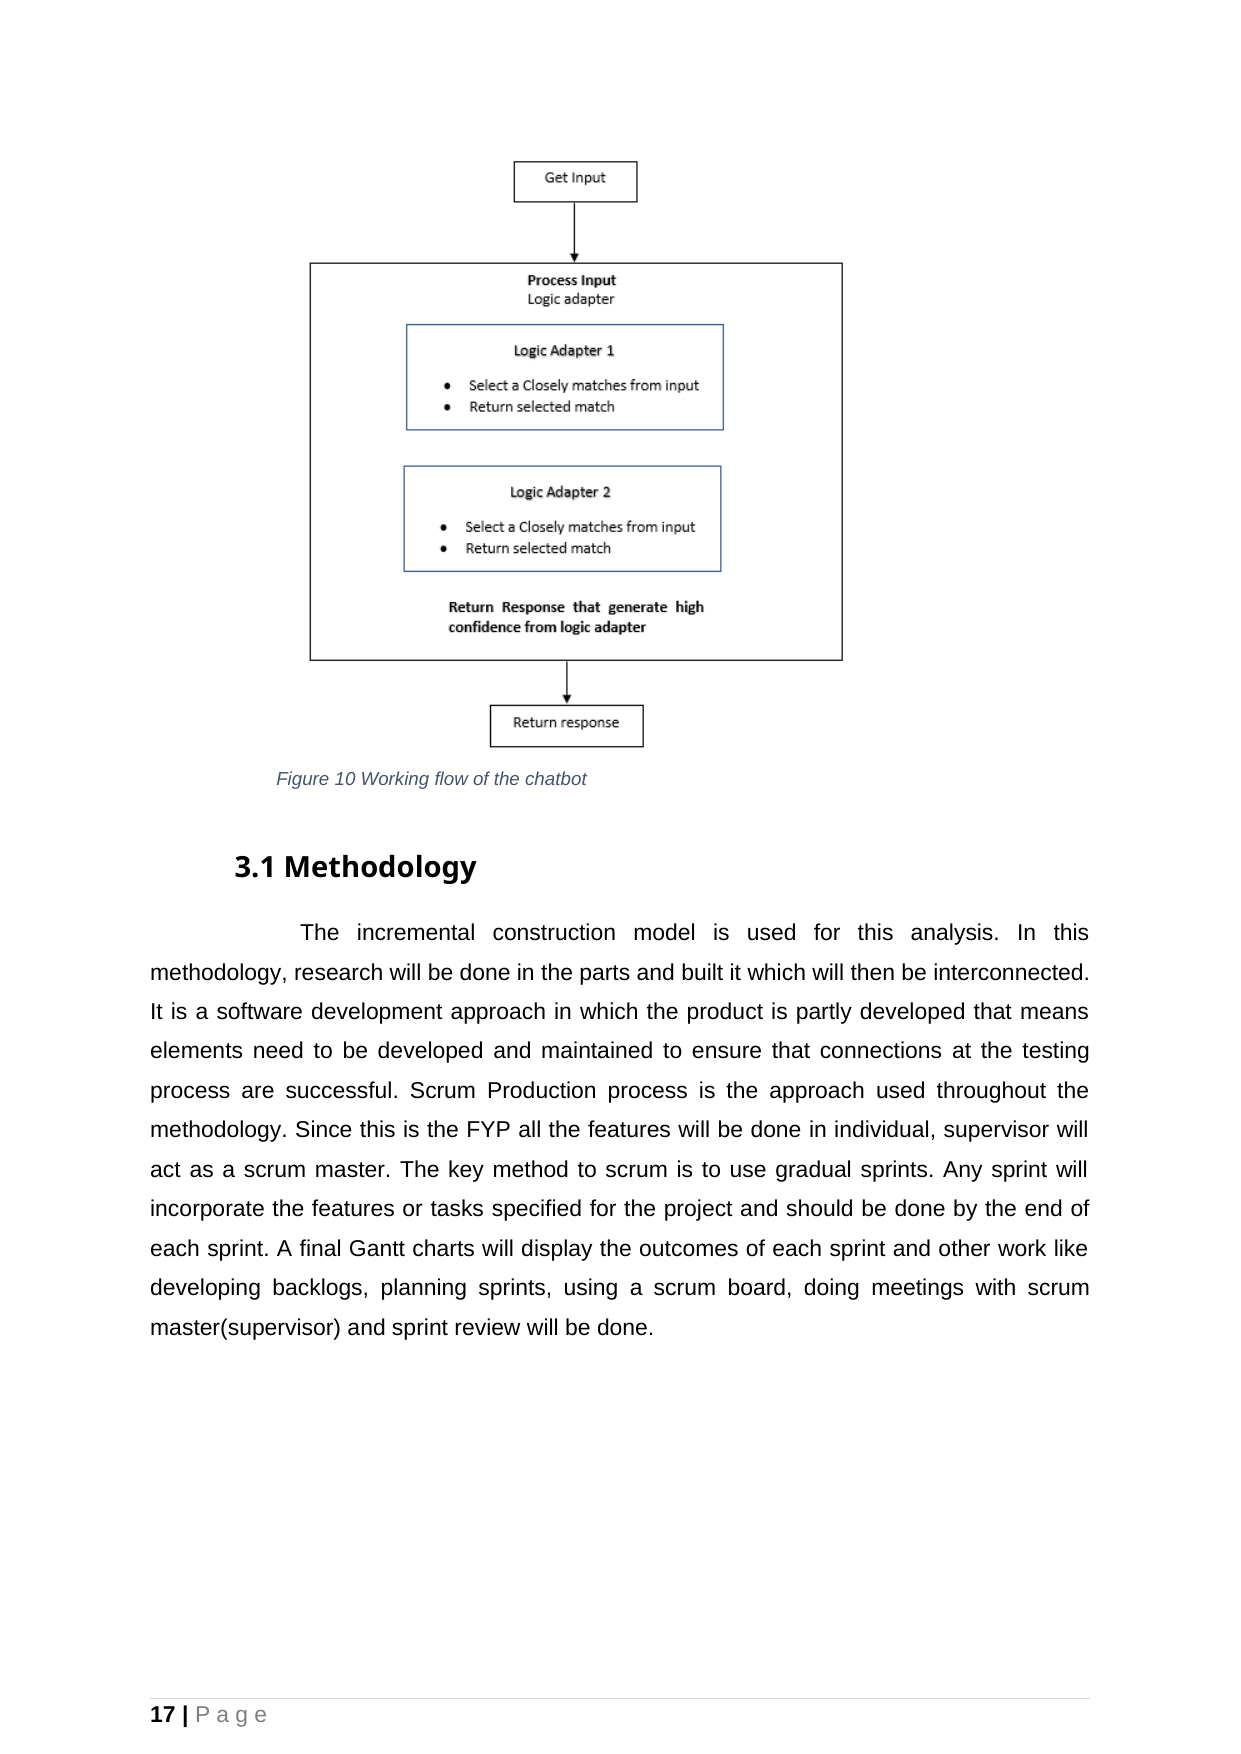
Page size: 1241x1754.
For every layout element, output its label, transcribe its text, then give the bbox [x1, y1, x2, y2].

subtitle 3.1 Methodology [234, 847, 1090, 886]
text The incremental construction model is used for this analysis. In this methodology, research will be done in the parts and built it which will then be interconnected. It is a software development approach in which the product is partly developed that means elements need to be developed and maintained to ensure that connections at the testing process are successful. Scrum Production process is the approach used throughout the methodology. Since this is the FYP all the features will be done in individual, supervisor will act as a scrum master. The key method to scrum is to use gradual sprints. Any sprint will incorporate the features or tasks specified for the project and should be done by the end of each sprint. A final Gantt charts will display the outcomes of each sprint and other work like developing backlogs, planning sprints, using a scrum board, doing meetings with scrum master(supervisor) and sprint review will be done. [150, 919, 1090, 1340]
